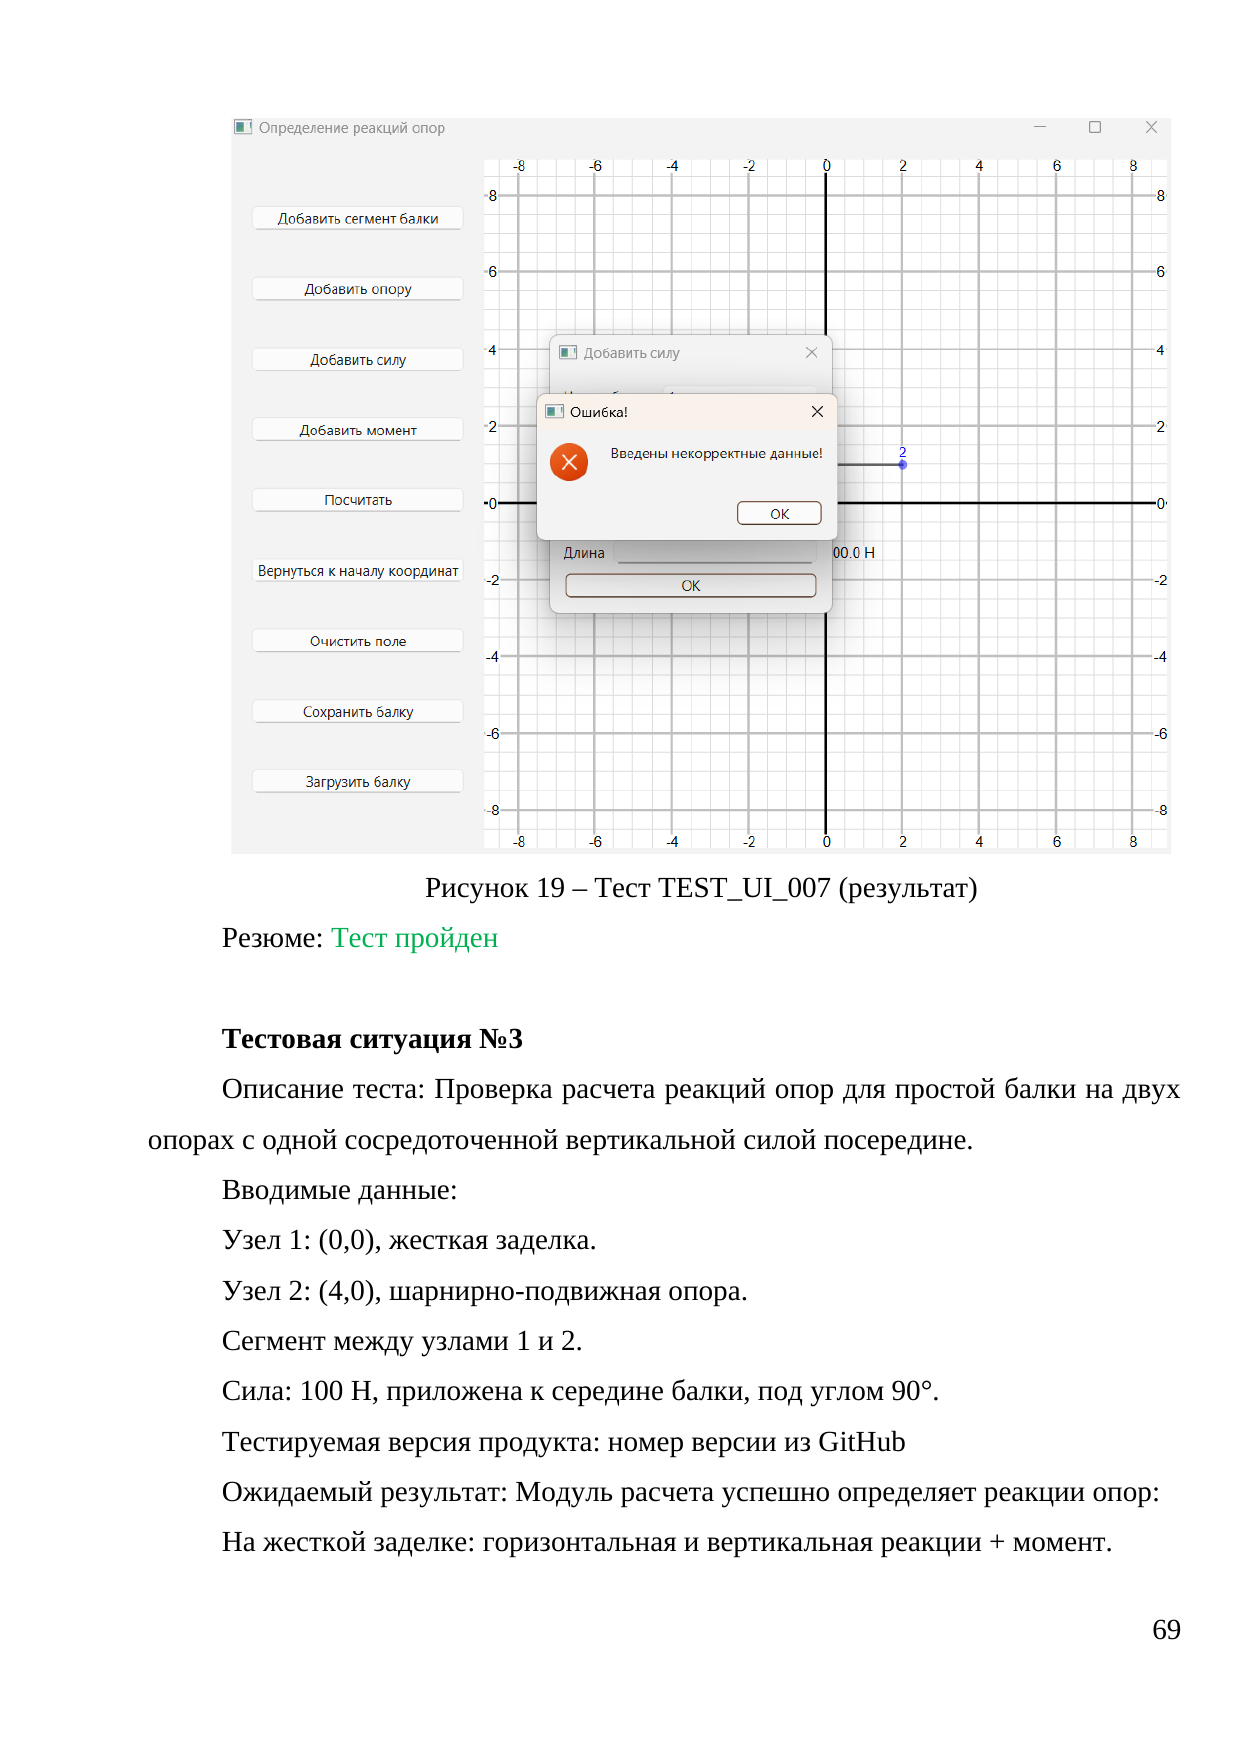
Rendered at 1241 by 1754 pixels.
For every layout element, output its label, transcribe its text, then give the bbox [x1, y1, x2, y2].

text Рисунок 19 – Тест TEST_UI_007 (результат) [148, 870, 1181, 904]
text На жесткой заделке: горизонтальная и вертикальная реакции + момент. [148, 1524, 1181, 1558]
text Узел 2: (4,0), шарнирно-подвижная опора. [148, 1273, 1181, 1306]
text Тестируемая версия продукта: номер версии из GitHub [148, 1424, 1181, 1457]
picture [231, 118, 1172, 854]
text Тестовая ситуация №3 [148, 1021, 1181, 1055]
text Ожидаемый результат: Модуль расчета успешно определяет реакции опор: [148, 1474, 1181, 1508]
text Резюме: Тест пройден [148, 921, 1181, 954]
text Сегмент между узлами 1 и 2. [148, 1323, 1181, 1357]
text Сила: 100 Н, приложена к середине балки, под углом 90°. [148, 1373, 1181, 1407]
text Узел 1: (0,0), жесткая заделка. [148, 1222, 1181, 1256]
text Вводимые данные: [148, 1172, 1181, 1206]
text Описание теста: Проверка расчета реакций опор для простой балки на двух опорах с одной сосредоточенной вертикальной силой посередине. [148, 1072, 1181, 1155]
